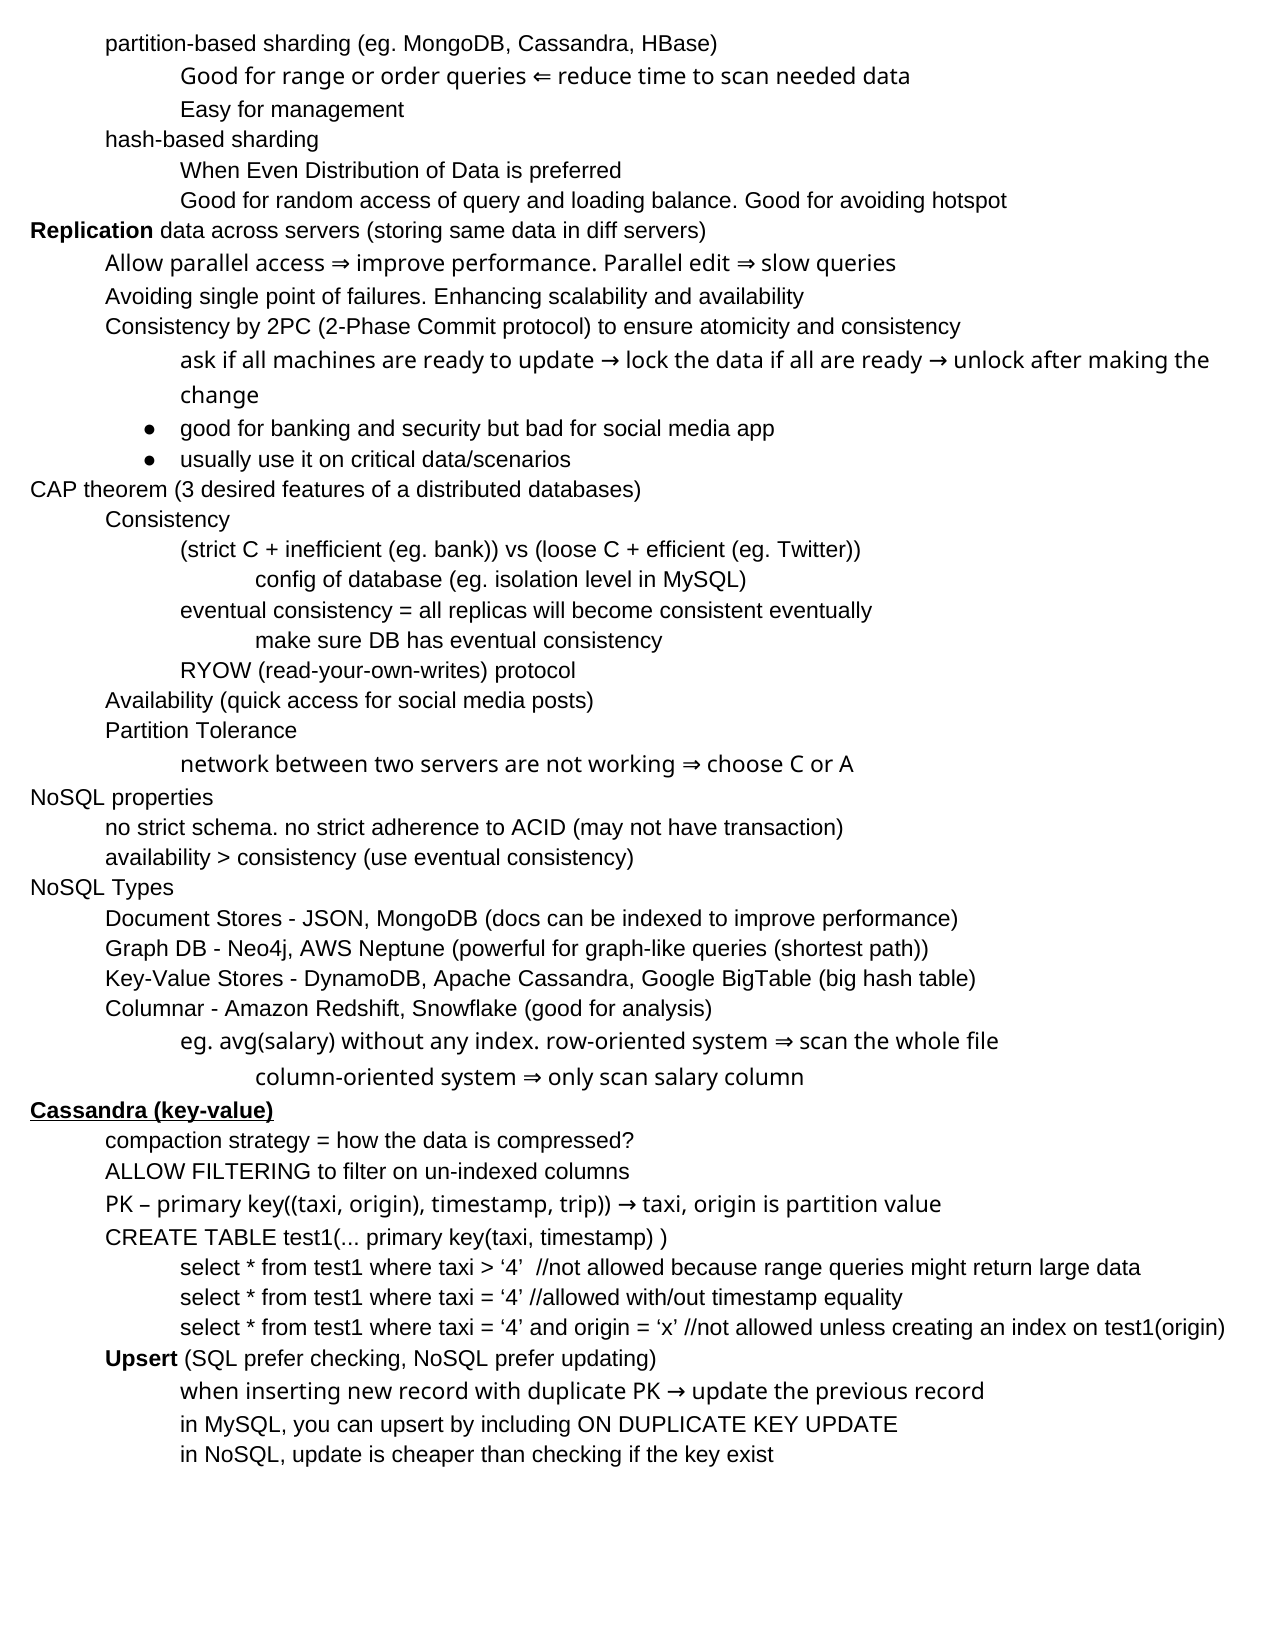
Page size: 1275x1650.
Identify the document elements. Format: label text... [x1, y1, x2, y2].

text in MySQL, you can upsert by including ON DUPLICATE KEY UPDATE [180, 1411, 1245, 1437]
text Replication data across servers (storing same data in diff servers) [30, 217, 1245, 243]
text in NoSQL, update is cheaper than checking if the key exist [180, 1441, 1245, 1467]
text Easy for management [180, 96, 1245, 122]
text availability > consistency (use eventual consistency) [105, 844, 1245, 870]
text Graph DB - Neo4j, AWS Neptune (powerful for graph-like queries (shortest path)) [105, 935, 1245, 961]
text CREATE TABLE test1(... primary key(taxi, timestamp) ) [105, 1224, 1245, 1250]
text ALLOW FILTERING to filter on un-indexed columns [105, 1158, 1245, 1184]
text NoSQL Types [30, 874, 1245, 901]
text Allow parallel access ⇒ improve performance. Parallel edit ⇒ slow queries [105, 247, 1245, 278]
text column-oriented system ⇒ only scan salary column [255, 1061, 1245, 1092]
text Availability (quick access for social media posts) [105, 687, 1245, 714]
text Good for random access of query and loading balance. Good for avoiding hotspot [180, 187, 1245, 213]
text partition-based sharding (eg. MongoDB, Cassandra, HBase) [105, 30, 1245, 56]
text PK – primary key((taxi, origin), timestamp, trip)) → taxi, origin is partition value [105, 1188, 1245, 1219]
text Partition Tolerance [105, 717, 1245, 744]
text Key-Value Stores - DynamoDB, Apache Cassandra, Google BigTable (big hash table) [105, 965, 1245, 991]
text ask if all machines are ready to update → lock the data if all are ready → unlock after making the change [180, 343, 1245, 411]
text network between two servers are not working ⇒ choose C or A [180, 748, 1245, 779]
text config of database (eg. isolation level in MySQL) [255, 566, 1245, 593]
list good for banking and security but bad for social media app [142, 415, 1245, 442]
text NoSQL properties [30, 784, 1245, 810]
text Consistency by 2PC (2-Phase Commit protocol) to ensure atomicity and consistency [105, 313, 1245, 340]
text RYOW (read-your-own-writes) protocol [180, 657, 1245, 683]
text (strict C + inefficient (eg. bank)) vs (loose C + efficient (eg. Twitter)) [180, 536, 1245, 563]
text make sure DB has eventual consistency [255, 627, 1245, 653]
text Columnar - Amazon Redshift, Snowflake (good for analysis) [105, 995, 1245, 1021]
text select * from test1 where taxi = ‘4’ and origin = ‘x’ //not allowed unless creating an index on test1(origin) [180, 1314, 1245, 1341]
text Cassandra (key-value) [30, 1097, 1245, 1123]
text when inserting new record with duplicate PK → update the previous record [180, 1375, 1245, 1406]
text When Even Distribution of Data is preferred [180, 157, 1245, 183]
text select * from test1 where taxi = ‘4’ //allowed with/out timestamp equality [180, 1284, 1245, 1311]
text eg. avg(salary) without any index. row-oriented system ⇒ scan the whole file [180, 1025, 1245, 1057]
text hash-based sharding [105, 126, 1245, 153]
text select * from test1 where taxi > ‘4’ //not allowed because range queries might return large data [180, 1254, 1245, 1280]
text Avoiding single point of failures. Enhancing scalability and availability [105, 283, 1245, 309]
text Good for range or order queries ⇐ reduce time to scan needed data [180, 60, 1245, 91]
text Upsert (SQL prefer checking, NoSQL prefer updating) [105, 1344, 1245, 1371]
text CAP theorem (3 desired features of a distributed databases) [30, 476, 1245, 502]
list usually use it on critical data/scenarios [142, 446, 1245, 472]
text Consistency [105, 506, 1245, 532]
text eventual consistency = all replicas will become consistent eventually [180, 597, 1245, 623]
text no strict schema. no strict adherence to ACID (may not have transaction) [105, 814, 1245, 840]
text Document Stores - JSON, MongoDB (docs can be indexed to improve performance) [105, 904, 1245, 931]
text compaction strategy = how the data is compressed? [105, 1127, 1245, 1154]
